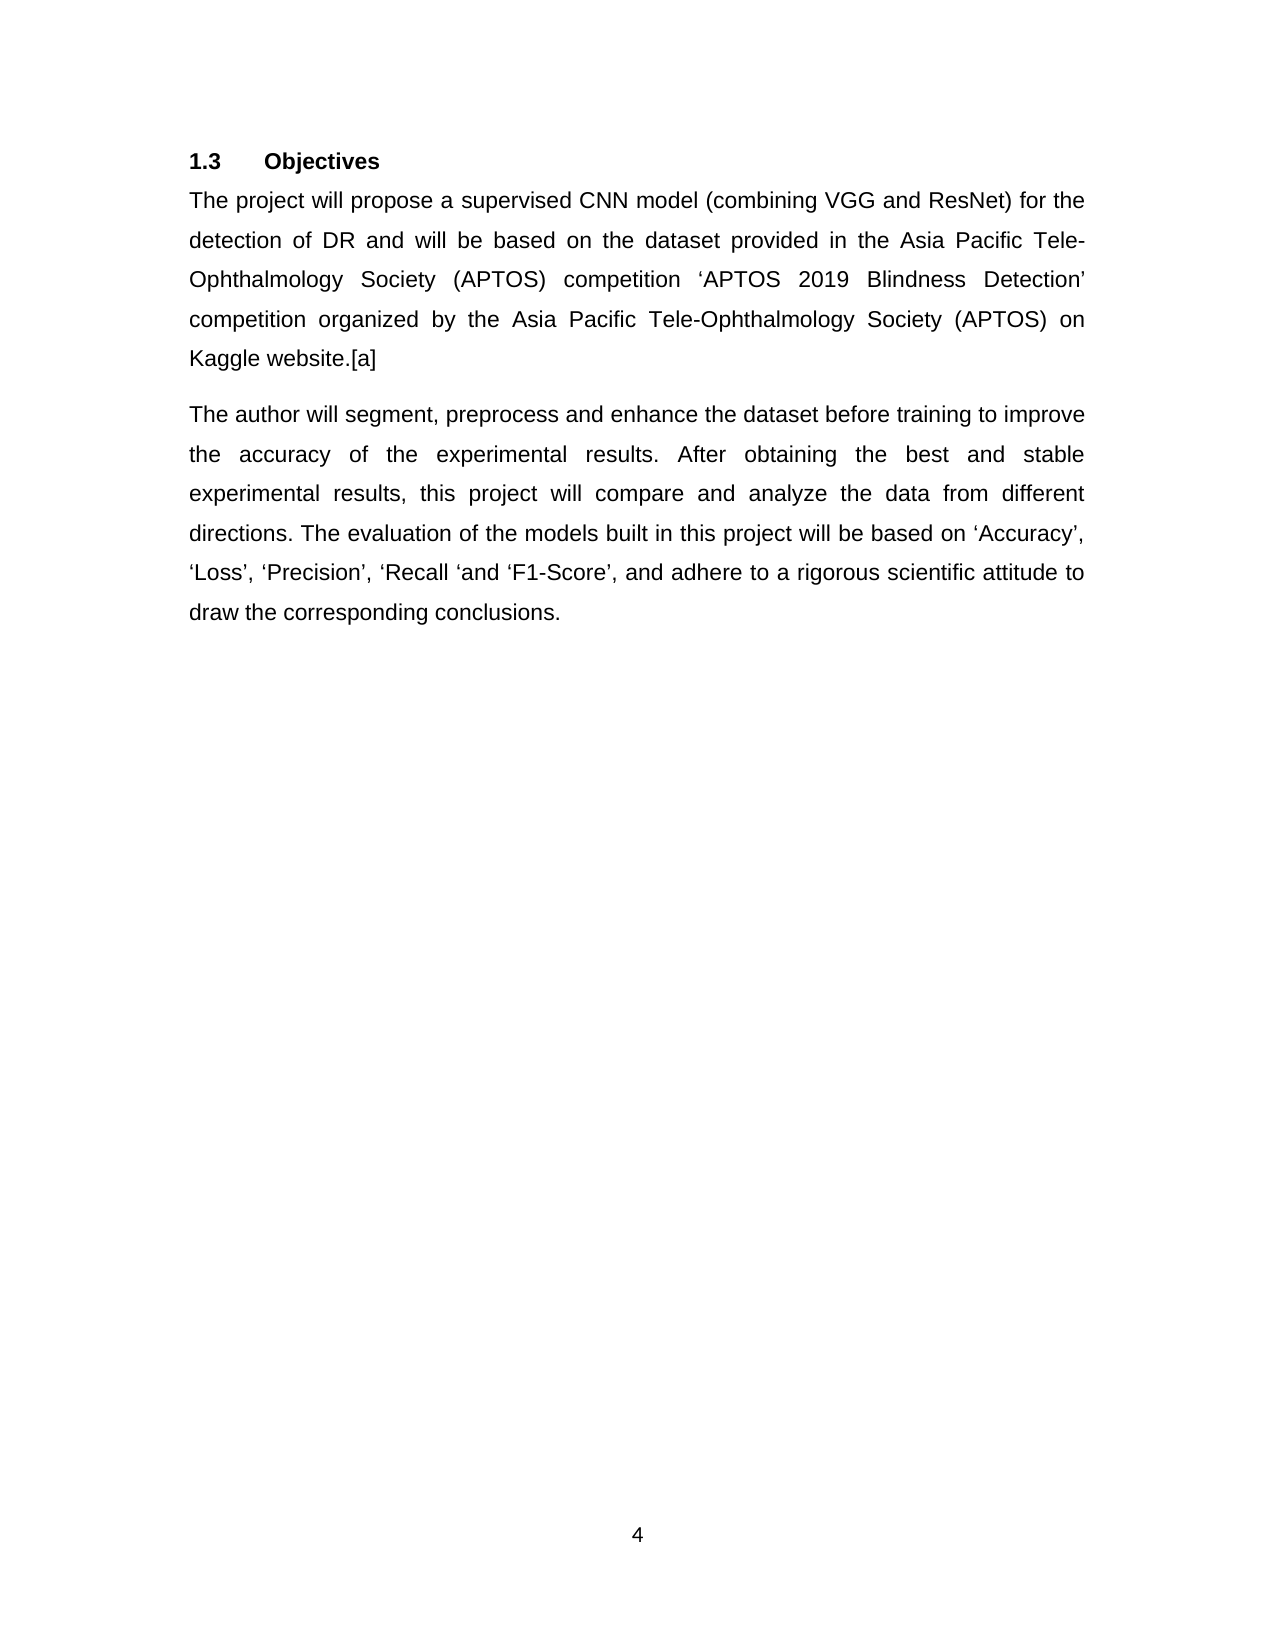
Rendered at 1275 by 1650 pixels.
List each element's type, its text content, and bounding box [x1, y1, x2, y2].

subtitle Objectives [189, 148, 1086, 174]
text The project will propose a supervised CNN model (combining VGG and ResNet) for the detection of DR and will be based on the dataset provided in the Asia Pacific Tele-Ophthalmology Society (APTOS) competition ‘APTOS 2019 Blindness Detection’ competition organized by the Asia Pacific Tele-Ophthalmology Society (APTOS) on Kaggle website.[a] [189, 187, 1086, 371]
text The author will segment, preprocess and enhance the dataset before training to improve the accuracy of the experimental results. After obtaining the best and stable experimental results, this project will compare and analyze the data from different directions. The evaluation of the models built in this project will be based on ‘Accuracy’, ‘Loss’, ‘Precision’, ‘Recall ‘and ‘F1-Score’, and adhere to a rigorous scientific attitude to draw the corresponding conclusions. [189, 401, 1086, 625]
